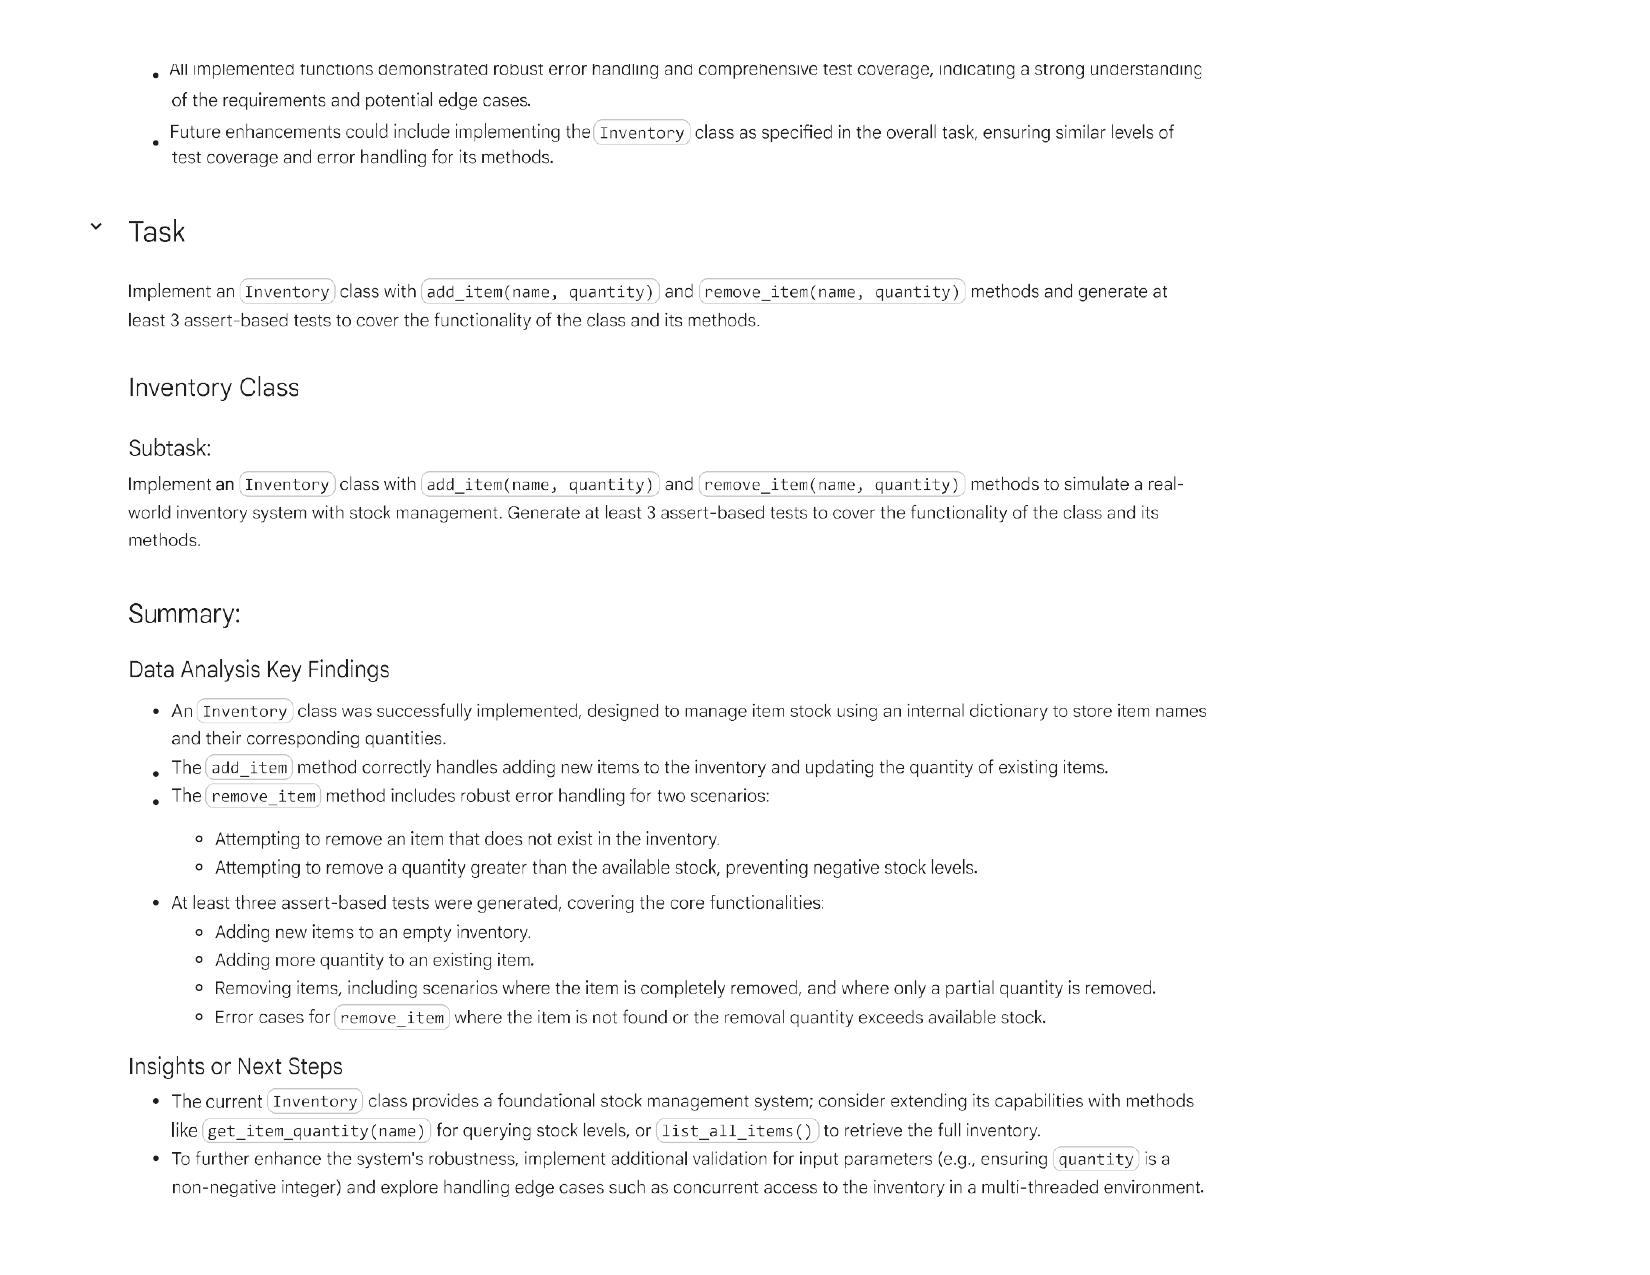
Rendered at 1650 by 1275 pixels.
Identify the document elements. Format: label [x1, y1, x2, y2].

picture [216, 1009, 330, 1023]
picture [130, 1056, 342, 1079]
picture [130, 659, 389, 682]
picture [172, 149, 549, 167]
picture [171, 123, 590, 142]
picture [214, 608, 239, 628]
picture [205, 754, 1104, 808]
picture [128, 471, 1183, 546]
picture [216, 980, 1151, 998]
picture [172, 1088, 1200, 1197]
picture [179, 608, 211, 623]
picture [172, 787, 201, 802]
picture [215, 859, 973, 878]
picture [171, 698, 1206, 748]
picture [172, 92, 527, 110]
picture [158, 608, 176, 622]
picture [172, 759, 201, 774]
picture [593, 119, 1174, 145]
picture [129, 438, 210, 456]
picture [171, 895, 823, 913]
picture [215, 831, 719, 849]
picture [215, 924, 530, 970]
picture [169, 64, 1202, 79]
picture [130, 376, 298, 401]
picture [129, 278, 1167, 330]
picture [334, 1004, 1042, 1030]
picture [129, 219, 185, 242]
picture [129, 603, 156, 623]
